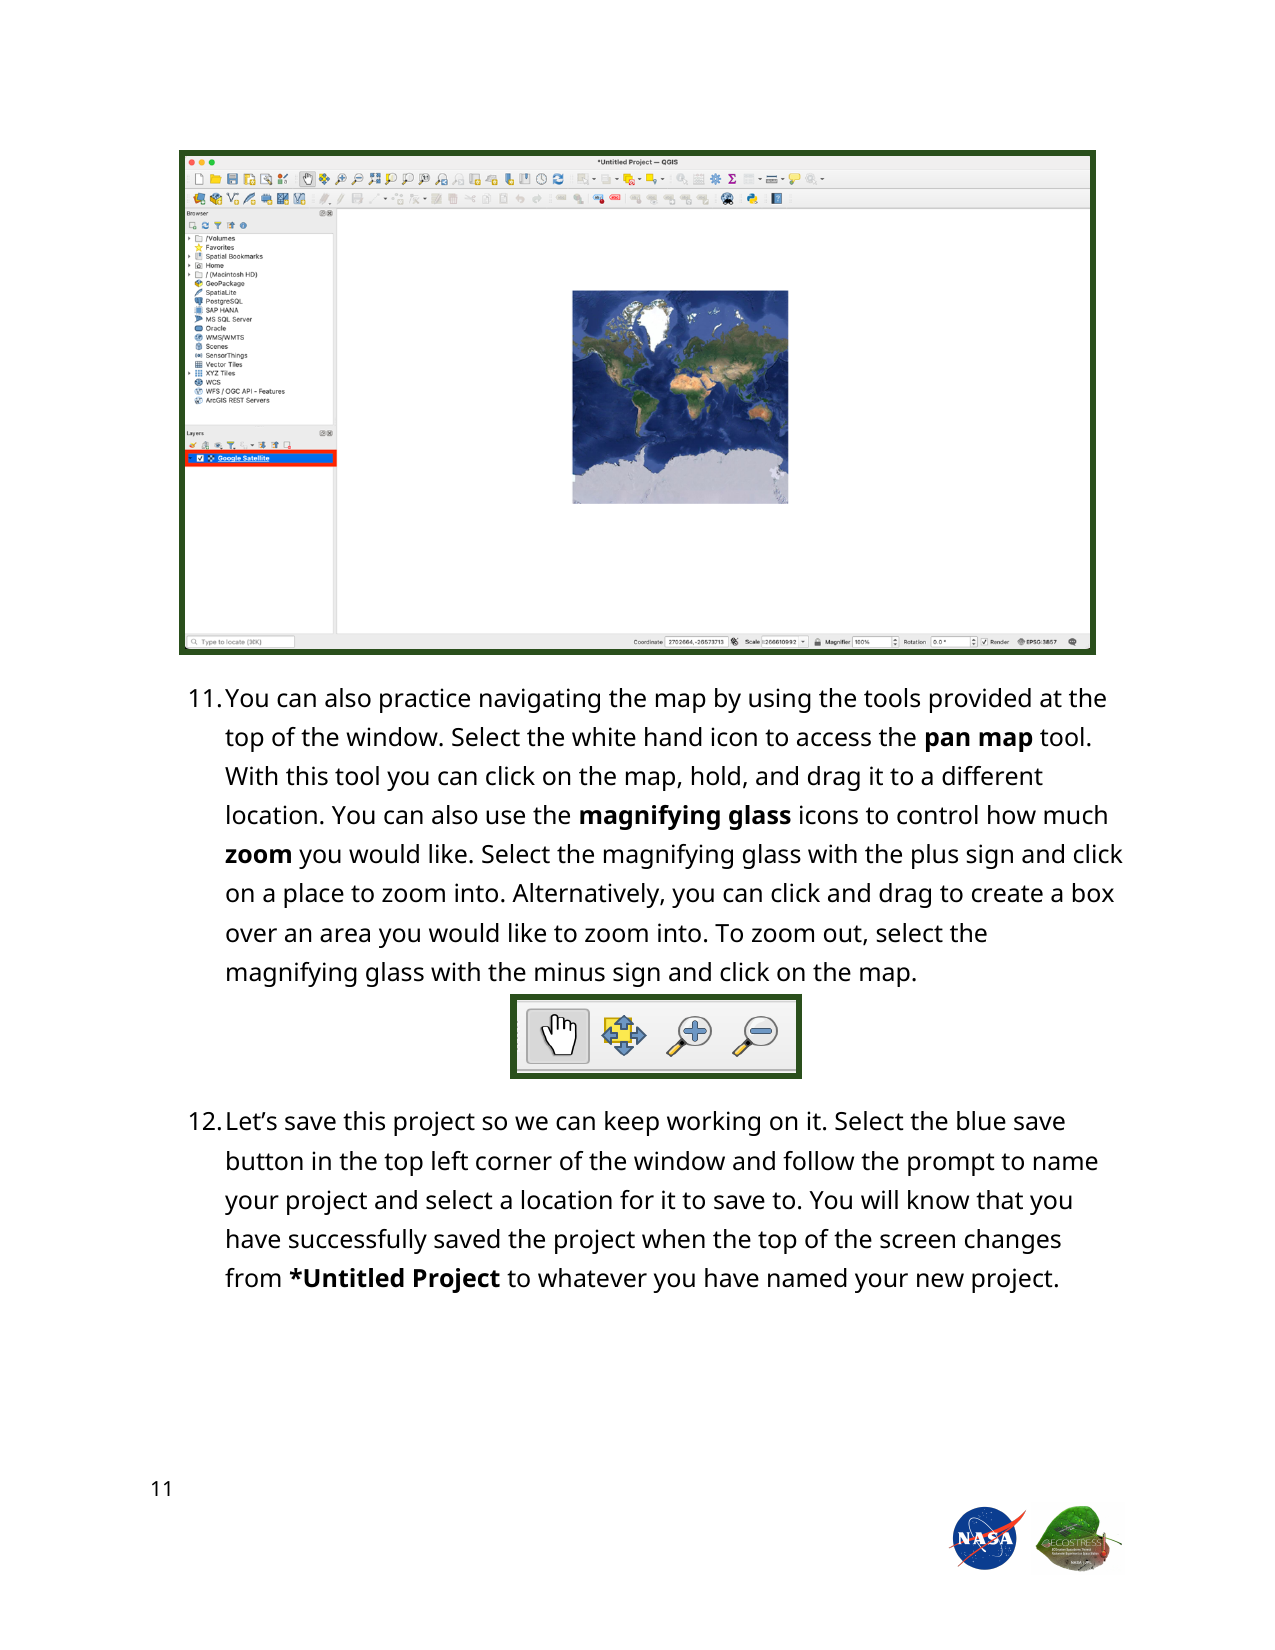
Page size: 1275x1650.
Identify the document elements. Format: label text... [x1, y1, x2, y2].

list You can also practice navigating the map by using the tools provided at the top of the window. Select the white hand icon to access the pan map tool. With this tool you can click on the map, hold, and drag it to a different location. You can also use the magnifying glass icons to control how much zoom you would like. Select the magnifying glass with the plus sign and click on a place to zoom into. Alternatively, you can click and drag to create a box over an area you would like to zoom into. To zoom out, select the magnifying glass with the minus sign and click on the map. [187, 680, 1125, 988]
list Let’s save this project so we can keep working on it. Select the blue save button in the top left corner of the window and follow the prompt to name your project and select a location for it to save to. You will know that you have successfully saved the project when the top of the screen changes from *Untitled Project to whatever you have named your new project. [187, 1104, 1125, 1295]
picture [946, 1502, 1125, 1575]
picture [517, 1000, 796, 1073]
picture [185, 156, 1090, 649]
